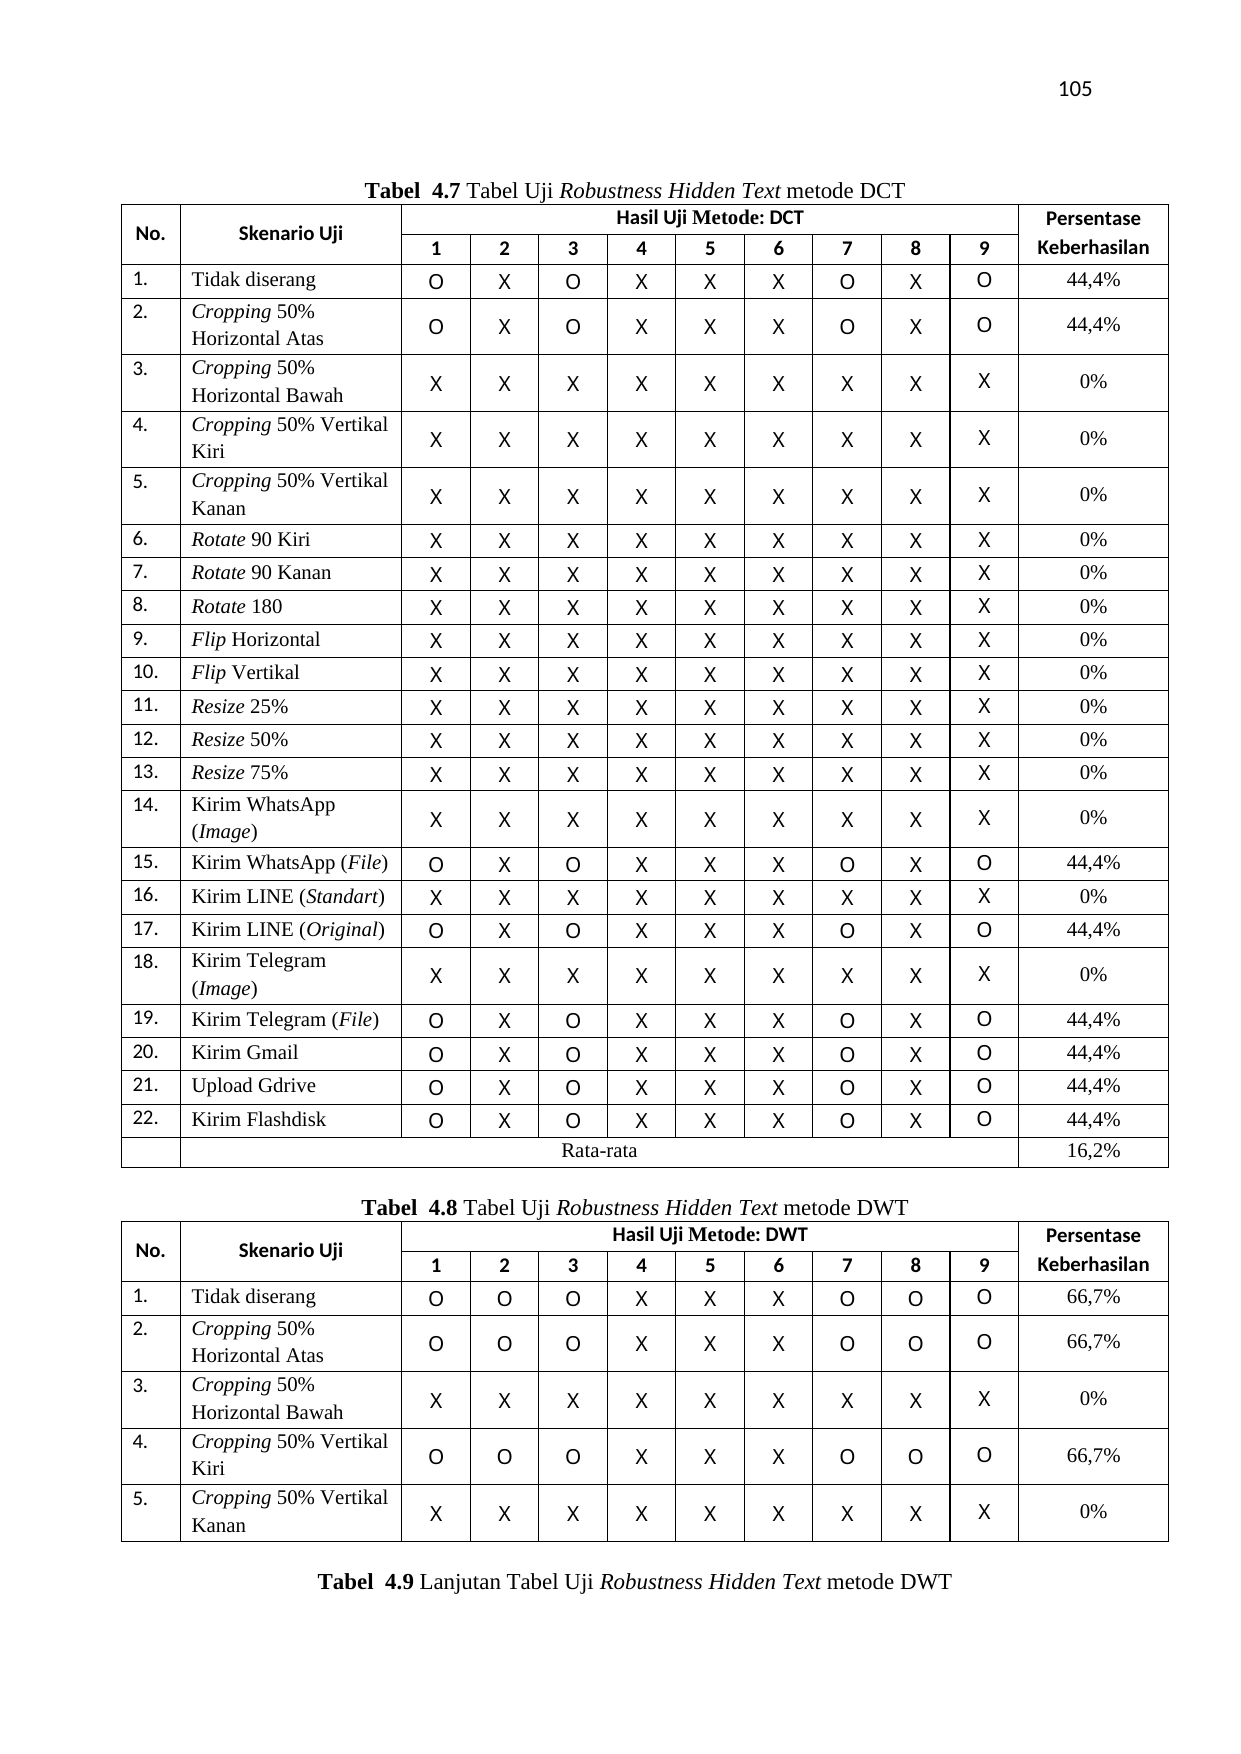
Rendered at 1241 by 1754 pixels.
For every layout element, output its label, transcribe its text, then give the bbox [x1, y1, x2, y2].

table_cell X [745, 299, 812, 354]
table_cell X [882, 1485, 949, 1541]
table_cell X [745, 265, 812, 297]
table_cell Rata-rata [181, 1138, 1018, 1167]
table_cell X [745, 468, 812, 524]
table_cell X [813, 758, 881, 790]
table_cell O [813, 848, 881, 880]
table_cell X [471, 658, 538, 690]
table_cell O [951, 299, 1018, 354]
table_cell 11. [122, 691, 180, 724]
table_cell O [402, 1071, 470, 1103]
table_cell X [676, 1429, 744, 1484]
table_cell X [676, 468, 744, 524]
table_cell O [402, 1005, 470, 1037]
table_cell X [882, 791, 949, 847]
table_cell X [608, 265, 675, 297]
table_cell X [882, 625, 949, 657]
table_cell X [402, 591, 470, 624]
table_cell X [745, 881, 812, 914]
table_cell X [745, 791, 812, 847]
table_cell 5. [122, 1485, 180, 1541]
table_cell X [951, 791, 1018, 847]
table_cell Kirim LINE (Original) [181, 915, 401, 947]
table_cell O [402, 1316, 470, 1371]
table_cell 0% [1019, 525, 1168, 557]
table_cell O [951, 1282, 1018, 1314]
table_cell 7 [813, 1252, 881, 1281]
table_cell Resize 50% [181, 725, 401, 757]
table_cell X [882, 265, 949, 297]
table_cell X [471, 355, 538, 411]
table_cell 0% [1019, 1372, 1168, 1428]
table_cell O [539, 1071, 607, 1103]
table_cell X [471, 1005, 538, 1037]
table_cell X [539, 355, 607, 411]
table_cell 1 [402, 1252, 470, 1281]
table_cell O [951, 915, 1018, 947]
table_cell X [608, 591, 675, 624]
table_cell X [676, 1005, 744, 1037]
table_cell X [676, 1372, 744, 1428]
table_cell O [539, 265, 607, 297]
table_cell X [539, 412, 607, 467]
table_cell O [813, 1429, 881, 1484]
table_cell X [745, 691, 812, 724]
table_header No. [122, 1222, 180, 1281]
table_cell X [471, 791, 538, 847]
table_cell O [471, 1316, 538, 1371]
table_cell X [402, 791, 470, 847]
table_cell X [951, 355, 1018, 411]
table_cell X [813, 591, 881, 624]
table_cell X [951, 525, 1018, 557]
table_cell 44,4% [1019, 1038, 1168, 1070]
table_cell X [539, 725, 607, 757]
table_cell X [745, 915, 812, 947]
table_cell X [745, 558, 812, 590]
table_cell X [951, 691, 1018, 724]
table_cell X [676, 915, 744, 947]
table_cell Cropping 50% Horizontal Bawah [181, 1372, 401, 1428]
table_header Hasil Uji Metode: DWT [402, 1222, 1018, 1251]
table_cell O [951, 1429, 1018, 1484]
table_cell X [882, 468, 949, 524]
table_cell X [745, 725, 812, 757]
table_cell X [745, 758, 812, 790]
table_cell X [813, 625, 881, 657]
table_cell X [951, 1372, 1018, 1428]
table_cell Tidak diserang [181, 265, 401, 297]
table_cell X [471, 948, 538, 1003]
table_cell 5 [676, 1252, 744, 1281]
table_cell 4 [608, 1252, 675, 1281]
table_cell 0% [1019, 758, 1168, 790]
table_cell 44,4% [1019, 915, 1168, 947]
table_cell X [471, 1038, 538, 1070]
table_cell X [951, 468, 1018, 524]
table_cell X [745, 355, 812, 411]
table_cell X [471, 525, 538, 557]
table_cell X [608, 468, 675, 524]
table_cell Cropping 50% Horizontal Atas [181, 299, 401, 354]
table_cell 44,4% [1019, 1105, 1168, 1137]
table_cell X [471, 881, 538, 914]
table_cell X [471, 468, 538, 524]
table_cell X [608, 1485, 675, 1541]
table_cell 13. [122, 758, 180, 790]
table_cell O [882, 1316, 949, 1371]
table_cell X [882, 1372, 949, 1428]
table_cell 4. [122, 412, 180, 467]
table_cell X [402, 412, 470, 467]
table_cell Kirim Telegram (File) [181, 1005, 401, 1037]
table_cell X [745, 848, 812, 880]
table_cell Upload Gdrive [181, 1071, 401, 1103]
table_cell X [539, 1372, 607, 1428]
table_cell X [539, 591, 607, 624]
table_cell 5. [122, 468, 180, 524]
table_cell X [813, 725, 881, 757]
table_cell X [813, 791, 881, 847]
table_cell O [951, 1005, 1018, 1037]
table_cell O [539, 1005, 607, 1037]
table_cell 0% [1019, 468, 1168, 524]
table_cell X [608, 625, 675, 657]
table_cell 0% [1019, 558, 1168, 590]
table_cell O [951, 1038, 1018, 1070]
table_cell X [539, 1485, 607, 1541]
table_cell X [882, 1105, 949, 1137]
table_cell X [402, 625, 470, 657]
table_cell 0% [1019, 791, 1168, 847]
table_cell X [676, 758, 744, 790]
table_cell X [676, 591, 744, 624]
table_cell X [951, 948, 1018, 1003]
table_cell O [813, 299, 881, 354]
table_cell O [813, 1071, 881, 1103]
table_cell X [745, 1005, 812, 1037]
table_cell X [813, 558, 881, 590]
table_header Skenario Uji [181, 1222, 401, 1281]
table_cell X [539, 558, 607, 590]
table_cell X [882, 558, 949, 590]
table_cell Kirim Telegram (Image) [181, 948, 401, 1003]
table_cell X [745, 1429, 812, 1484]
table_cell 8 [882, 235, 949, 264]
table_cell X [402, 525, 470, 557]
table_cell 2. [122, 1316, 180, 1371]
table_cell X [608, 915, 675, 947]
table_cell X [676, 355, 744, 411]
table_cell X [608, 1071, 675, 1103]
table_cell X [951, 725, 1018, 757]
table_cell Cropping 50% Vertikal Kanan [181, 1485, 401, 1541]
table_cell X [608, 412, 675, 467]
table_cell X [471, 725, 538, 757]
table_cell Kirim WhatsApp (Image) [181, 791, 401, 847]
table_cell X [608, 691, 675, 724]
table_cell X [882, 299, 949, 354]
table_cell X [882, 525, 949, 557]
table_cell X [676, 848, 744, 880]
table_cell X [951, 558, 1018, 590]
table_cell 3 [539, 1252, 607, 1281]
table_cell 4. [122, 1429, 180, 1484]
table_cell O [539, 915, 607, 947]
table_cell X [882, 725, 949, 757]
table_cell 14. [122, 791, 180, 847]
table_cell X [402, 758, 470, 790]
table_cell X [471, 691, 538, 724]
table_cell X [951, 412, 1018, 467]
table_cell X [676, 791, 744, 847]
table_cell X [745, 591, 812, 624]
table_cell X [676, 881, 744, 914]
table_cell 0% [1019, 948, 1168, 1003]
table_cell X [882, 1005, 949, 1037]
table_cell X [539, 525, 607, 557]
table_cell X [608, 1429, 675, 1484]
table_cell 2 [471, 1252, 538, 1281]
table_cell X [539, 948, 607, 1003]
table_cell X [745, 1316, 812, 1371]
table_cell X [608, 881, 675, 914]
table_cell O [539, 1316, 607, 1371]
table_cell 19. [122, 1005, 180, 1037]
table_cell X [813, 1372, 881, 1428]
table_cell X [608, 848, 675, 880]
table_cell X [745, 658, 812, 690]
table_cell O [402, 915, 470, 947]
table_cell X [951, 881, 1018, 914]
table_cell 44,4% [1019, 1071, 1168, 1103]
table_cell O [813, 1005, 881, 1037]
table_cell X [539, 658, 607, 690]
table_cell X [539, 881, 607, 914]
table_cell 0% [1019, 591, 1168, 624]
table_cell 0% [1019, 691, 1168, 724]
table_cell X [882, 691, 949, 724]
table_cell X [882, 591, 949, 624]
table_cell X [882, 848, 949, 880]
table_header Persentase Keberhasilan [1019, 205, 1168, 264]
table_cell 44,4% [1019, 265, 1168, 297]
table_cell X [402, 558, 470, 590]
table_cell X [676, 558, 744, 590]
table_cell O [402, 299, 470, 354]
table_cell X [745, 1282, 812, 1314]
table_cell X [882, 658, 949, 690]
table_cell Rotate 90 Kanan [181, 558, 401, 590]
table_cell X [882, 915, 949, 947]
table_cell 5 [676, 235, 744, 264]
table_cell Tidak diserang [181, 1282, 401, 1314]
table_cell Cropping 50% Vertikal Kiri [181, 1429, 401, 1484]
table_header Skenario Uji [181, 205, 401, 264]
table_cell X [882, 1071, 949, 1103]
table_cell 18. [122, 948, 180, 1003]
table_cell X [676, 1485, 744, 1541]
table_cell 0% [1019, 355, 1168, 411]
table_cell 0% [1019, 881, 1168, 914]
table_cell X [471, 758, 538, 790]
table_cell X [608, 355, 675, 411]
table_cell O [951, 1105, 1018, 1137]
table_cell X [539, 691, 607, 724]
table_cell Rotate 90 Kiri [181, 525, 401, 557]
table_cell Kirim Gmail [181, 1038, 401, 1070]
table_cell 0% [1019, 1485, 1168, 1541]
table_cell X [402, 468, 470, 524]
table_cell 66,7% [1019, 1429, 1168, 1484]
table_header Hasil Uji Metode: DCT [402, 205, 1018, 234]
table_cell X [951, 758, 1018, 790]
table_header No. [122, 205, 180, 264]
table_cell X [402, 658, 470, 690]
table_cell X [813, 412, 881, 467]
table_cell O [471, 1429, 538, 1484]
table_cell X [813, 1485, 881, 1541]
table_cell X [813, 658, 881, 690]
table_cell 7 [813, 235, 881, 264]
table_cell X [813, 881, 881, 914]
table_cell X [745, 1372, 812, 1428]
table_cell X [471, 299, 538, 354]
table_cell X [402, 355, 470, 411]
table_cell X [608, 525, 675, 557]
table_cell X [676, 1071, 744, 1103]
table_cell X [402, 725, 470, 757]
table_cell X [882, 1038, 949, 1070]
table_cell X [471, 848, 538, 880]
table_cell 10. [122, 658, 180, 690]
table_cell X [676, 691, 744, 724]
table_cell X [471, 591, 538, 624]
table_cell X [676, 1316, 744, 1371]
table_cell X [402, 948, 470, 1003]
table_cell 17. [122, 915, 180, 947]
table_cell X [402, 691, 470, 724]
table_cell X [608, 1005, 675, 1037]
table_cell 0% [1019, 725, 1168, 757]
table_cell O [402, 1282, 470, 1314]
table_cell 20. [122, 1038, 180, 1070]
table_cell X [539, 468, 607, 524]
table_cell X [471, 1372, 538, 1428]
table_cell O [951, 848, 1018, 880]
table_cell X [608, 1372, 675, 1428]
table_cell O [813, 1282, 881, 1314]
table_cell 9. [122, 625, 180, 657]
table_cell X [471, 915, 538, 947]
table_cell X [608, 725, 675, 757]
table_cell X [882, 881, 949, 914]
table_cell X [471, 1071, 538, 1103]
table_cell X [951, 591, 1018, 624]
table_cell X [608, 791, 675, 847]
table_cell Kirim LINE (Standart) [181, 881, 401, 914]
table_cell O [882, 1282, 949, 1314]
table_cell 6 [745, 1252, 812, 1281]
table_cell X [745, 625, 812, 657]
table_cell X [471, 1485, 538, 1541]
table_cell O [539, 299, 607, 354]
table_cell O [951, 265, 1018, 297]
table_cell X [471, 265, 538, 297]
table_cell X [608, 658, 675, 690]
table_header Persentase Keberhasilan [1019, 1222, 1168, 1281]
table_cell 44,4% [1019, 299, 1168, 354]
table_cell O [882, 1429, 949, 1484]
table_cell 2. [122, 299, 180, 354]
table_cell X [882, 412, 949, 467]
table_cell X [471, 412, 538, 467]
table_cell 66,7% [1019, 1316, 1168, 1371]
table_cell X [676, 658, 744, 690]
table_cell 44,4% [1019, 1005, 1168, 1037]
table_cell X [745, 412, 812, 467]
table_cell X [813, 468, 881, 524]
table_cell 8 [882, 1252, 949, 1281]
table_cell O [539, 1282, 607, 1314]
table_cell O [951, 1071, 1018, 1103]
table_cell X [813, 691, 881, 724]
table_cell O [813, 1038, 881, 1070]
table_cell O [402, 1429, 470, 1484]
table_cell 9 [951, 235, 1018, 264]
table_cell X [951, 658, 1018, 690]
table_cell X [882, 948, 949, 1003]
table_cell 1. [122, 265, 180, 297]
table_cell Resize 75% [181, 758, 401, 790]
table_cell X [608, 948, 675, 1003]
table_cell 4 [608, 235, 675, 264]
table_cell O [471, 1282, 538, 1314]
table_cell Cropping 50% Horizontal Bawah [181, 355, 401, 411]
table_cell X [745, 525, 812, 557]
table_cell X [676, 625, 744, 657]
table_cell 6. [122, 525, 180, 557]
table_cell 3 [539, 235, 607, 264]
table_cell 0% [1019, 625, 1168, 657]
table_cell O [402, 1038, 470, 1070]
table_cell 9 [951, 1252, 1018, 1281]
table_cell 44,4% [1019, 848, 1168, 880]
table_cell X [402, 881, 470, 914]
table_cell 2 [471, 235, 538, 264]
table_cell 12. [122, 725, 180, 757]
table_cell X [882, 758, 949, 790]
table_cell X [676, 948, 744, 1003]
table_cell X [676, 1105, 744, 1137]
table_cell X [745, 1105, 812, 1137]
table_cell O [539, 1105, 607, 1137]
table_cell 0% [1019, 412, 1168, 467]
table_cell Kirim WhatsApp (File) [181, 848, 401, 880]
table_cell 7. [122, 558, 180, 590]
table_cell X [745, 948, 812, 1003]
table_cell Cropping 50% Vertikal Kiri [181, 412, 401, 467]
table_cell 1 [402, 235, 470, 264]
table_cell Resize 25% [181, 691, 401, 724]
table_cell X [813, 948, 881, 1003]
table_cell X [676, 1038, 744, 1070]
table_cell X [951, 1485, 1018, 1541]
table_cell X [813, 525, 881, 557]
table_cell O [951, 1316, 1018, 1371]
table_cell X [402, 1485, 470, 1541]
table_cell Flip Horizontal [181, 625, 401, 657]
table_cell X [608, 758, 675, 790]
table_cell 8. [122, 591, 180, 624]
table_cell X [951, 625, 1018, 657]
table_cell O [813, 265, 881, 297]
table_cell X [471, 1105, 538, 1137]
table_cell O [402, 1105, 470, 1137]
table_cell Cropping 50% Vertikal Kanan [181, 468, 401, 524]
table_cell X [608, 1105, 675, 1137]
table_cell 16. [122, 881, 180, 914]
table_cell Rotate 180 [181, 591, 401, 624]
table_cell X [745, 1071, 812, 1103]
table_cell X [471, 558, 538, 590]
table_cell 66,7% [1019, 1282, 1168, 1314]
table_cell O [813, 1105, 881, 1137]
table_cell X [676, 1282, 744, 1314]
table_cell 1. [122, 1282, 180, 1314]
table_cell X [539, 791, 607, 847]
table_cell 15. [122, 848, 180, 880]
table_cell X [402, 1372, 470, 1428]
table_cell Kirim Flashdisk [181, 1105, 401, 1137]
table_cell 0% [1019, 658, 1168, 690]
table_cell X [539, 625, 607, 657]
table_cell X [539, 758, 607, 790]
table_cell 3. [122, 355, 180, 411]
table_cell X [882, 355, 949, 411]
table_cell X [608, 299, 675, 354]
table_cell X [676, 725, 744, 757]
table_cell X [676, 299, 744, 354]
table_cell X [745, 1038, 812, 1070]
table_cell O [539, 1038, 607, 1070]
table_cell X [608, 558, 675, 590]
table_cell 16,2% [1019, 1138, 1168, 1167]
table_cell 22. [122, 1105, 180, 1137]
table_cell X [745, 1485, 812, 1541]
table_cell Cropping 50% Horizontal Atas [181, 1316, 401, 1371]
table_cell 21. [122, 1071, 180, 1103]
table_cell [122, 1138, 180, 1167]
table_cell Flip Vertikal [181, 658, 401, 690]
table_cell O [813, 915, 881, 947]
table_cell O [813, 1316, 881, 1371]
table_cell X [608, 1282, 675, 1314]
table_cell O [539, 1429, 607, 1484]
table_cell X [608, 1038, 675, 1070]
table_cell X [471, 625, 538, 657]
table_cell 3. [122, 1372, 180, 1428]
table_cell X [813, 355, 881, 411]
table_cell X [676, 525, 744, 557]
table_cell O [402, 265, 470, 297]
table_cell X [676, 265, 744, 297]
table_cell O [402, 848, 470, 880]
table_cell X [608, 1316, 675, 1371]
table_cell O [539, 848, 607, 880]
table_cell 6 [745, 235, 812, 264]
table_cell X [676, 412, 744, 467]
